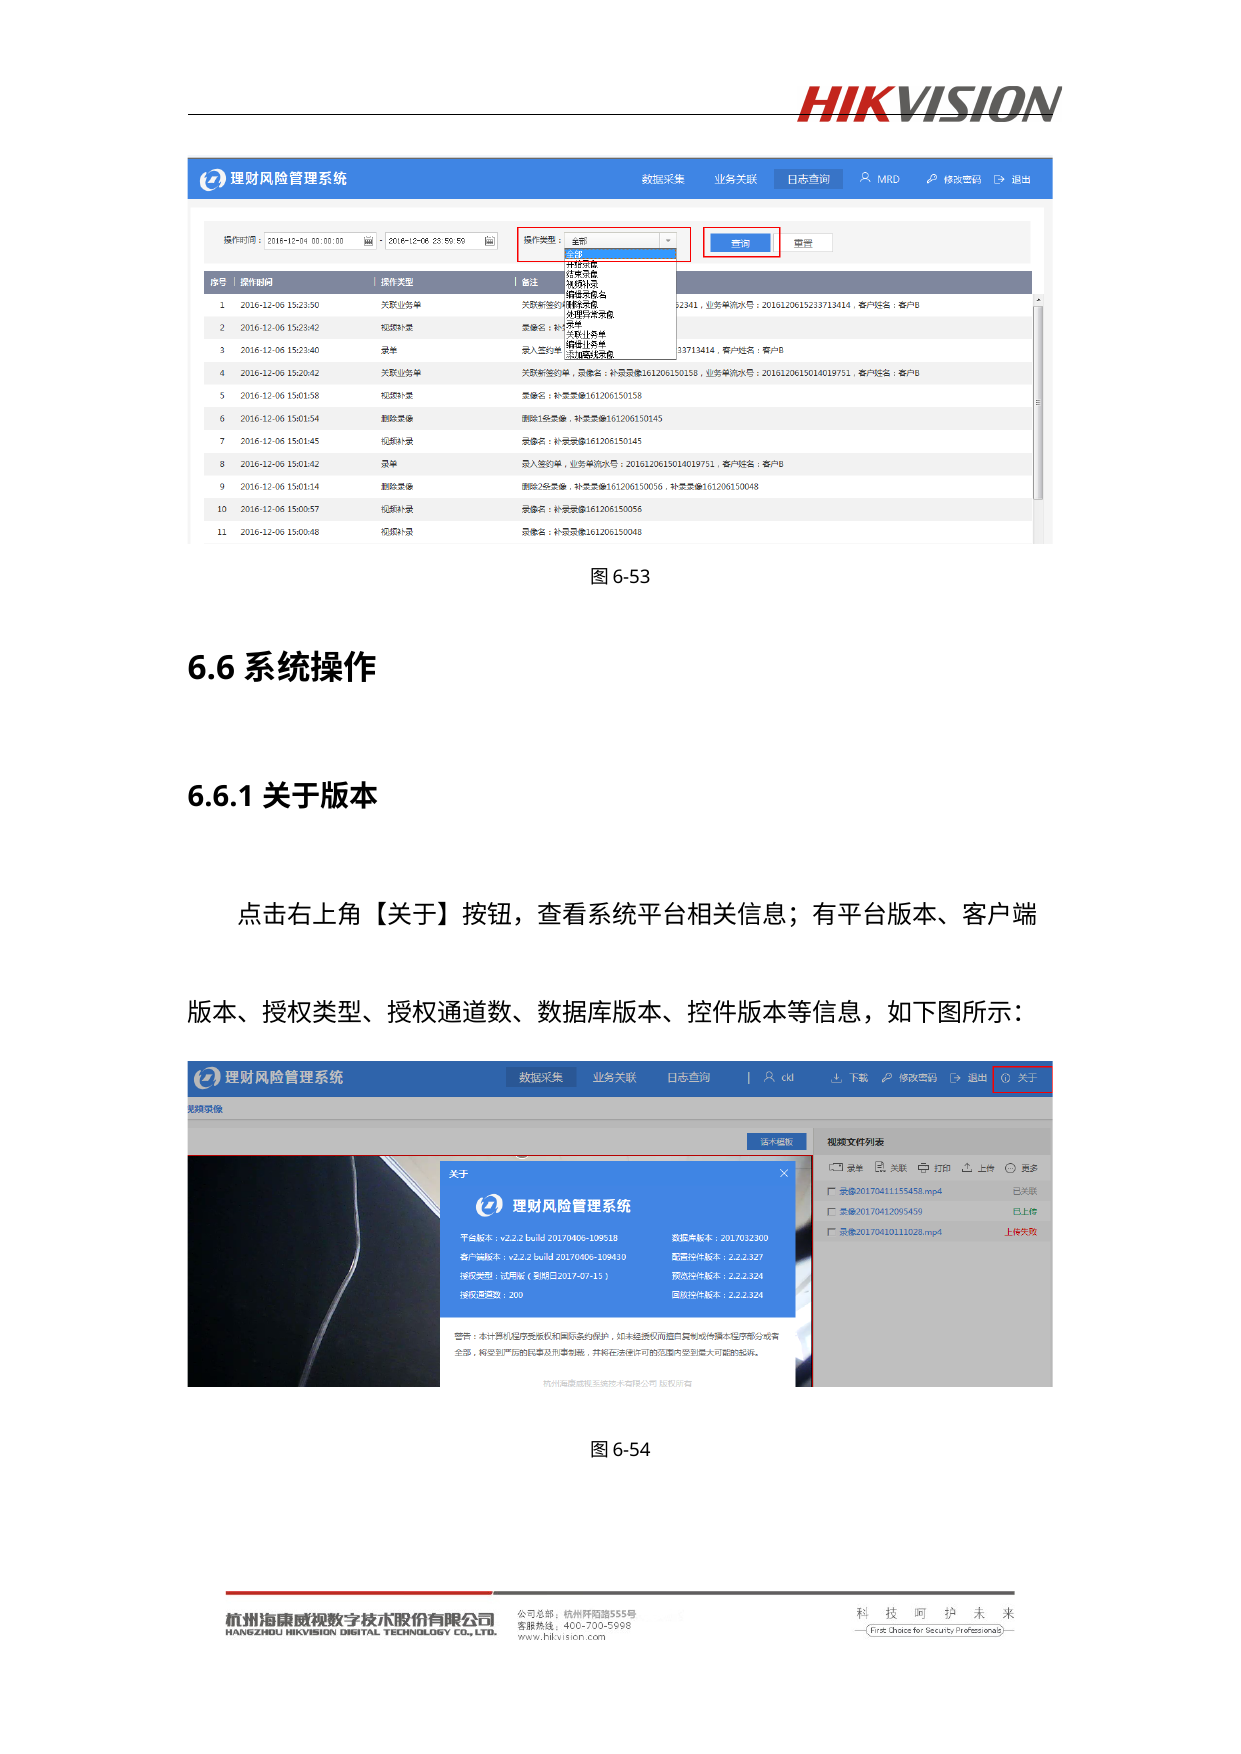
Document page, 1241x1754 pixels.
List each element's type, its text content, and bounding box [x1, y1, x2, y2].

subtitle 6.6 系统操作 [187, 632, 1053, 697]
picture [797, 86, 1063, 122]
text 点击右上角【关于】按钮，查看系统平台相关信息；有平台版本、客户端版本、授权类型、授权通道数、数据库版本、控件版本等信息，如下图所示： [187, 881, 1053, 1043]
text 图6-53 [187, 559, 1053, 592]
picture [187, 155, 1053, 544]
text 图6-54 [187, 1432, 1053, 1464]
picture [187, 1061, 1053, 1387]
subtitle 6.6.1 关于版本 [187, 762, 1053, 827]
picture [225, 1591, 1015, 1640]
